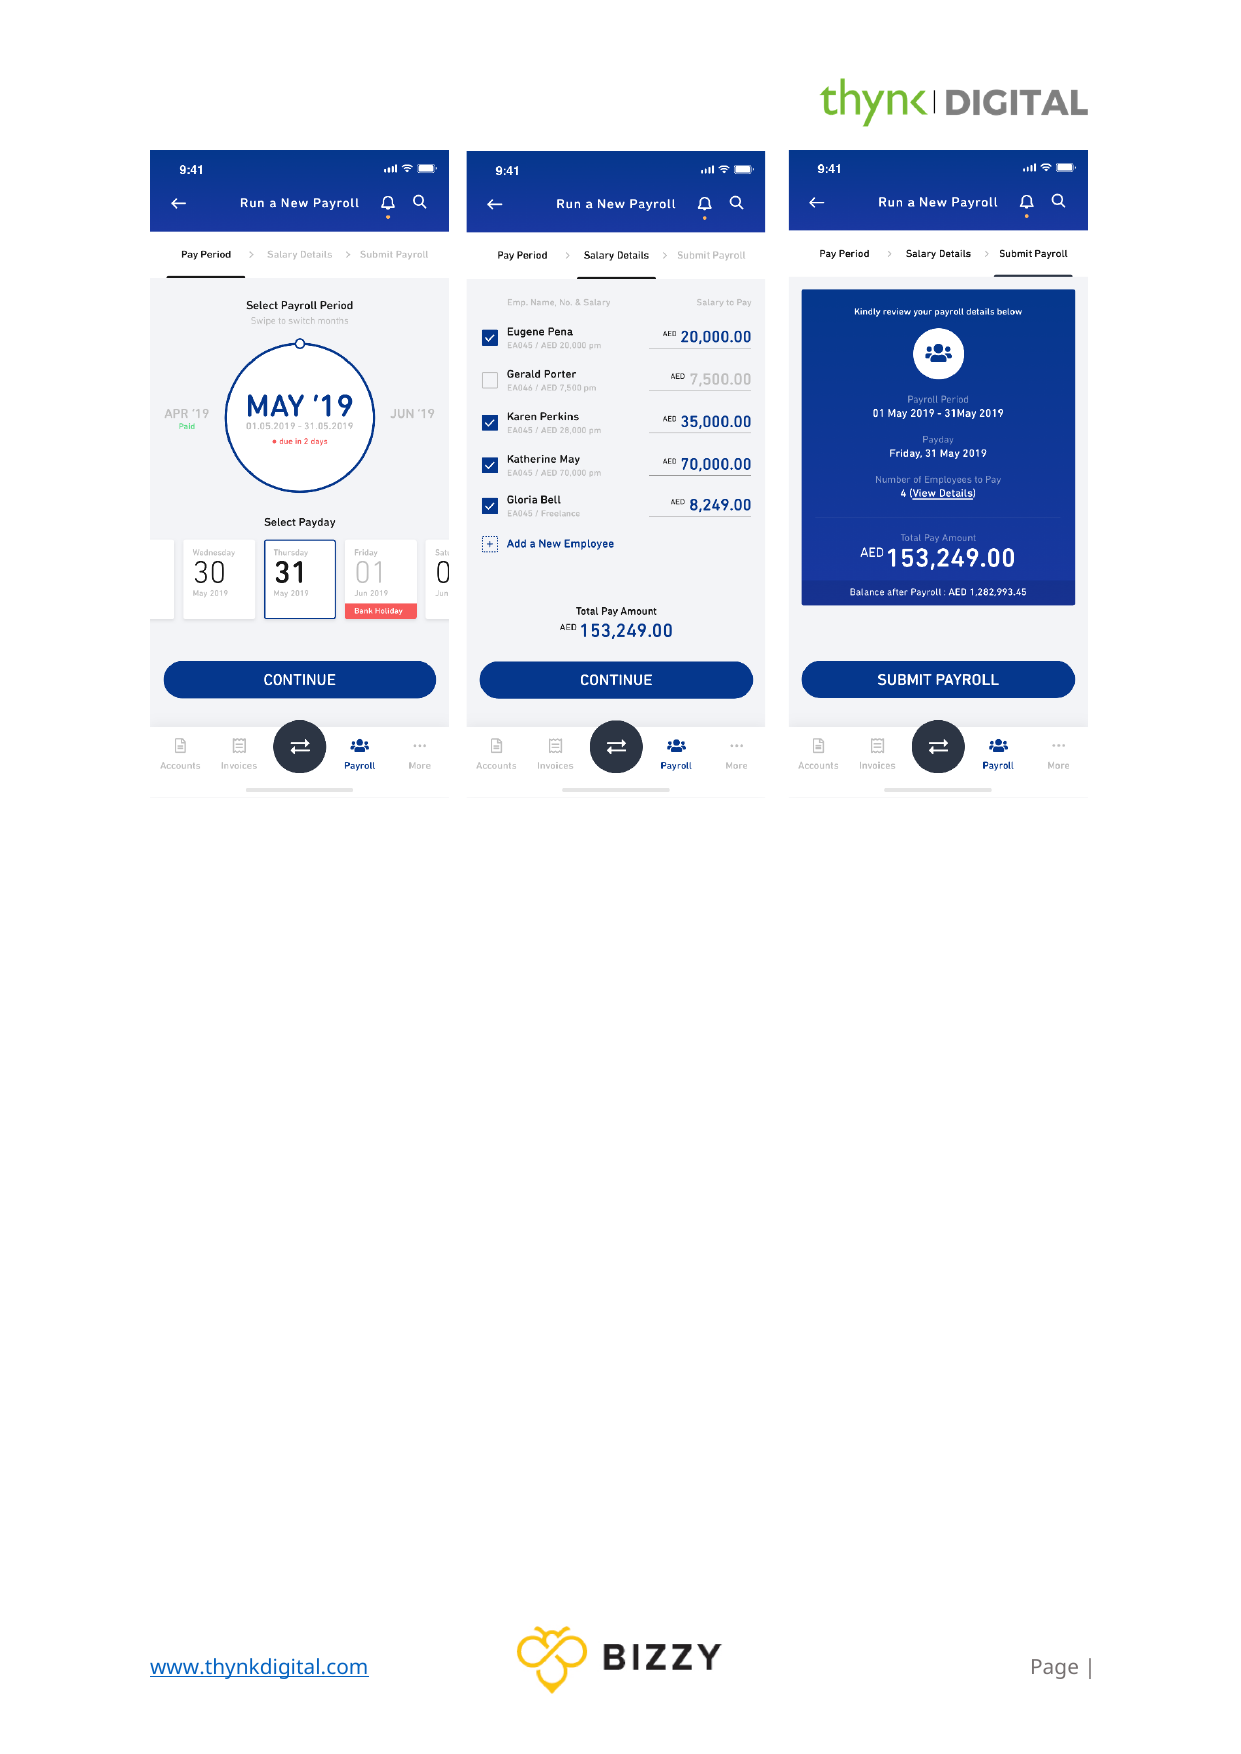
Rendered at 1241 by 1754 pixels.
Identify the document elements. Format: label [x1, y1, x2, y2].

picture [150, 150, 449, 798]
picture [788, 150, 1088, 798]
picture [818, 73, 1091, 130]
picture [466, 151, 765, 798]
